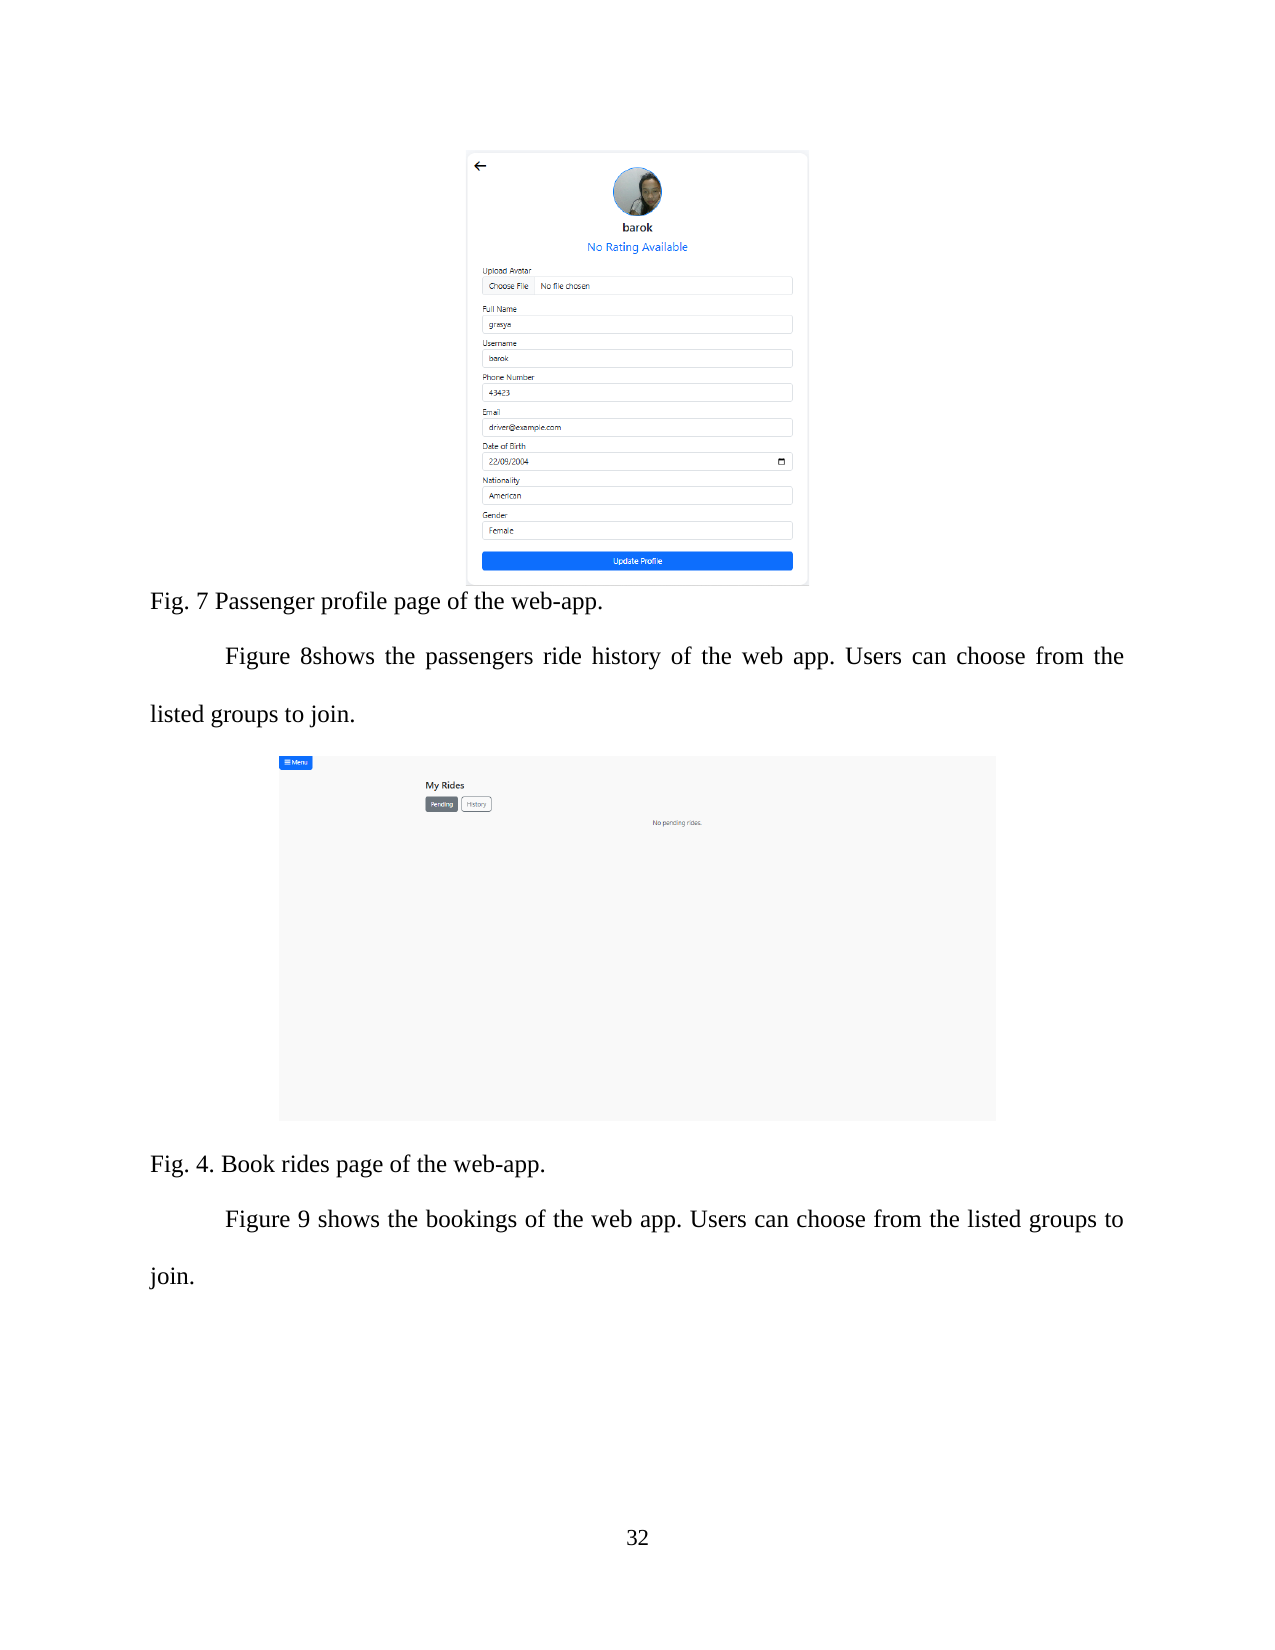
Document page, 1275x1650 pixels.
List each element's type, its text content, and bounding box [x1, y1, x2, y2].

text Figure 9 shows the bookings of the web app. Users can choose from the listed groups to join. [150, 1204, 1125, 1290]
picture [465, 150, 810, 586]
text Figure 8shows the passengers ride history of the web app. Users can choose from the listed groups to join. [150, 641, 1125, 727]
text Fig. 4. Book rides page of the web-app. [150, 1149, 1125, 1178]
picture [279, 756, 996, 1121]
text Fig. 7 Passenger profile page of the web-app. [150, 586, 1125, 615]
